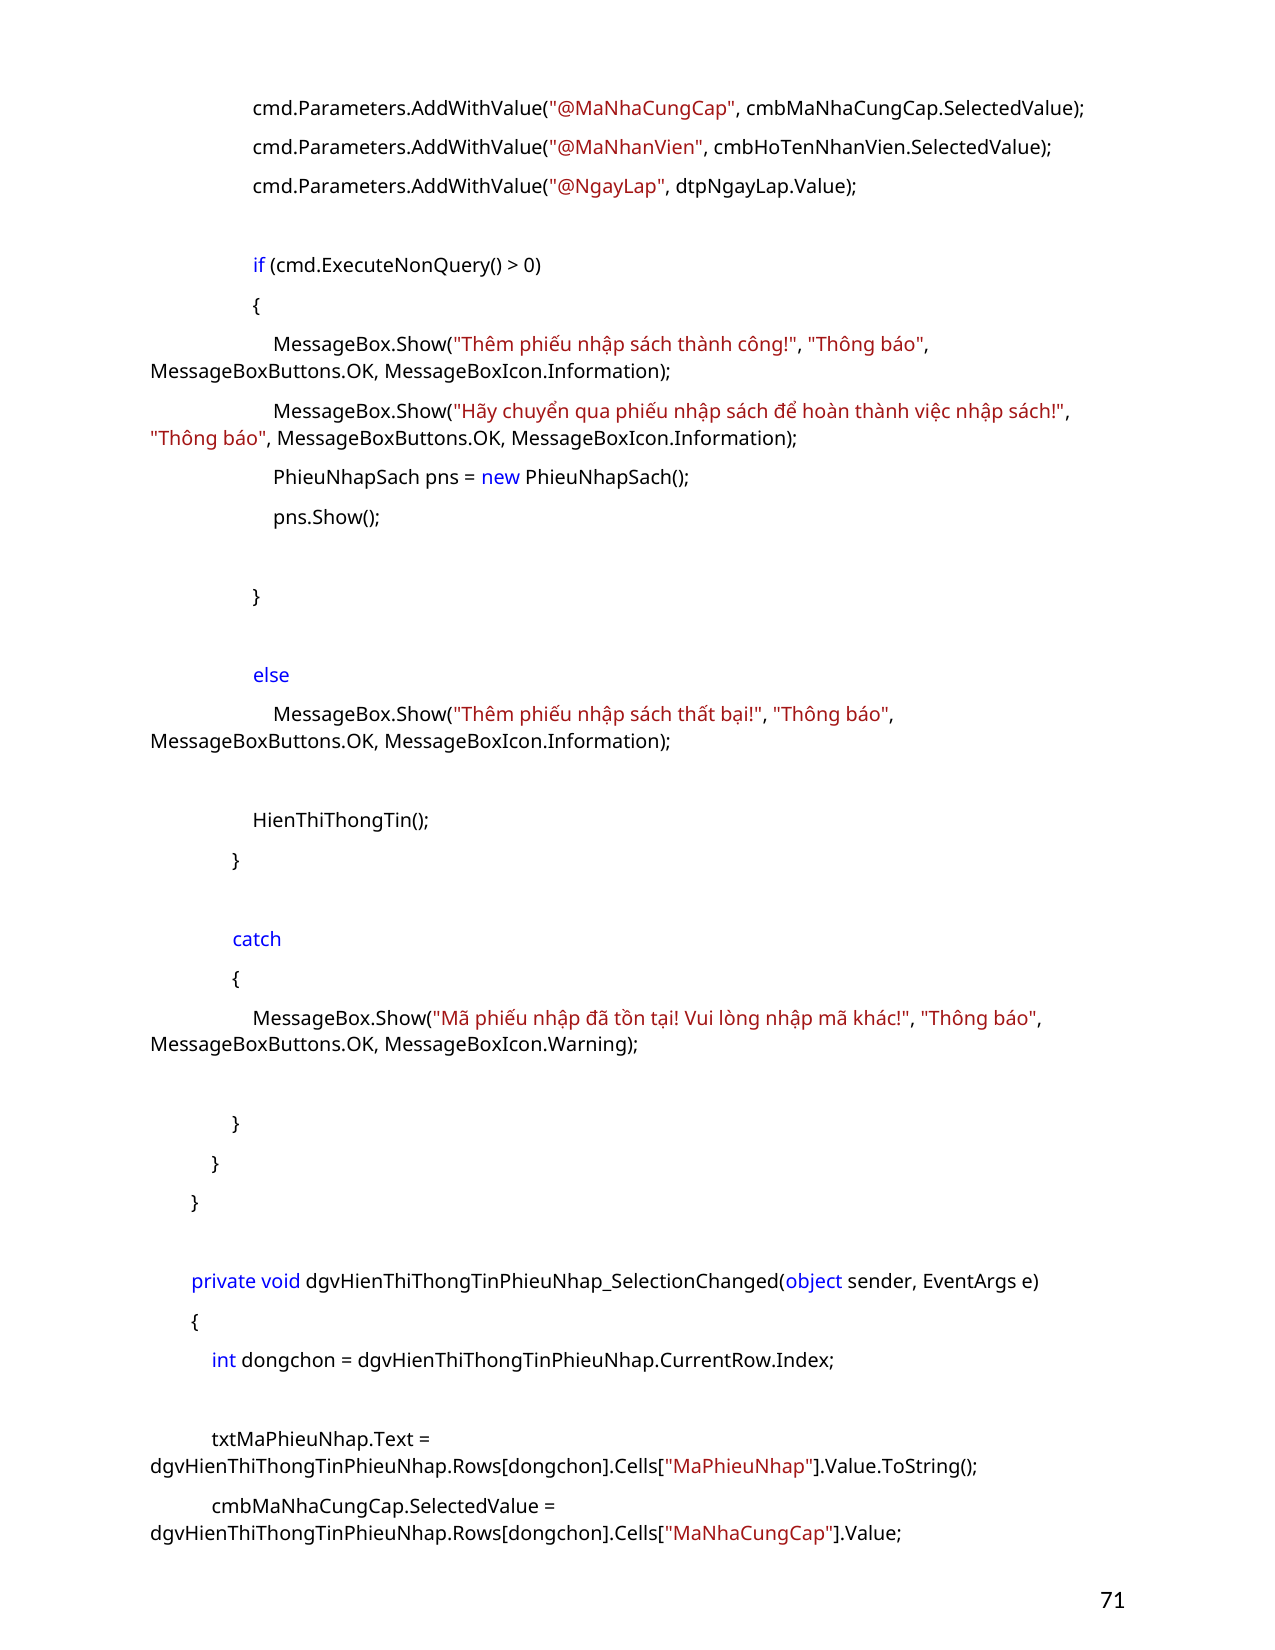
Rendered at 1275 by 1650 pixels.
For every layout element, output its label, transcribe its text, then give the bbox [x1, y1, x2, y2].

text pns.Show(); [150, 503, 1125, 530]
text } [150, 1110, 1125, 1137]
text } [150, 846, 1125, 873]
text txtMaPhieuNhap.Text = dgvHienThiThongTinPhieuNhap.Rows[dongchon].Cells["MaPhieuNhap"].Value.ToString(); [150, 1426, 1125, 1479]
text cmd.Parameters.AddWithValue("@NgayLap", dtpNgayLap.Value); [150, 173, 1125, 200]
text PhieuNhapSach pns = new PhieuNhapSach(); [150, 463, 1125, 491]
text { [150, 291, 1125, 318]
text MessageBox.Show("Mã phiếu nhập đã tồn tại! Vui lòng nhập mã khác!", "Thông báo", MessageBoxButtons.OK, MessageBoxIcon.Warning); [150, 1004, 1125, 1058]
text else [150, 661, 1125, 688]
text int dongchon = dgvHienThiThongTinPhieuNhap.CurrentRow.Index; [150, 1347, 1125, 1373]
text cmd.Parameters.AddWithValue("@MaNhanVien", cmbHoTenNhanVien.SelectedValue); [150, 133, 1125, 160]
text cmbMaNhaCungCap.SelectedValue = dgvHienThiThongTinPhieuNhap.Rows[dongchon].Cells["MaNhaCungCap"].Value; [150, 1492, 1125, 1546]
text cmd.Parameters.AddWithValue("@MaNhaCungCap", cmbMaNhaCungCap.SelectedValue); [150, 94, 1125, 121]
text } [150, 582, 1125, 609]
text } [150, 1149, 1125, 1176]
text if (cmd.ExecuteNonQuery() > 0) [150, 252, 1125, 279]
text { [150, 964, 1125, 991]
text catch [150, 925, 1125, 952]
text } [150, 1189, 1125, 1216]
text { [150, 1307, 1125, 1334]
text private void dgvHienThiThongTinPhieuNhap_SelectionChanged(object sender, EventArgs e) [150, 1268, 1125, 1294]
text MessageBox.Show("Thêm phiếu nhập sách thành công!", "Thông báo", MessageBoxButtons.OK, MessageBoxIcon.Information); [150, 331, 1125, 384]
text MessageBox.Show("Hãy chuyển qua phiếu nhập sách để hoàn thành việc nhập sách!", "Thông báo", MessageBoxButtons.OK, MessageBoxIcon.Information); [150, 397, 1125, 451]
text MessageBox.Show("Thêm phiếu nhập sách thất bại!", "Thông báo", MessageBoxButtons.OK, MessageBoxIcon.Information); [150, 700, 1125, 754]
text HienThiThongTin(); [150, 806, 1125, 833]
